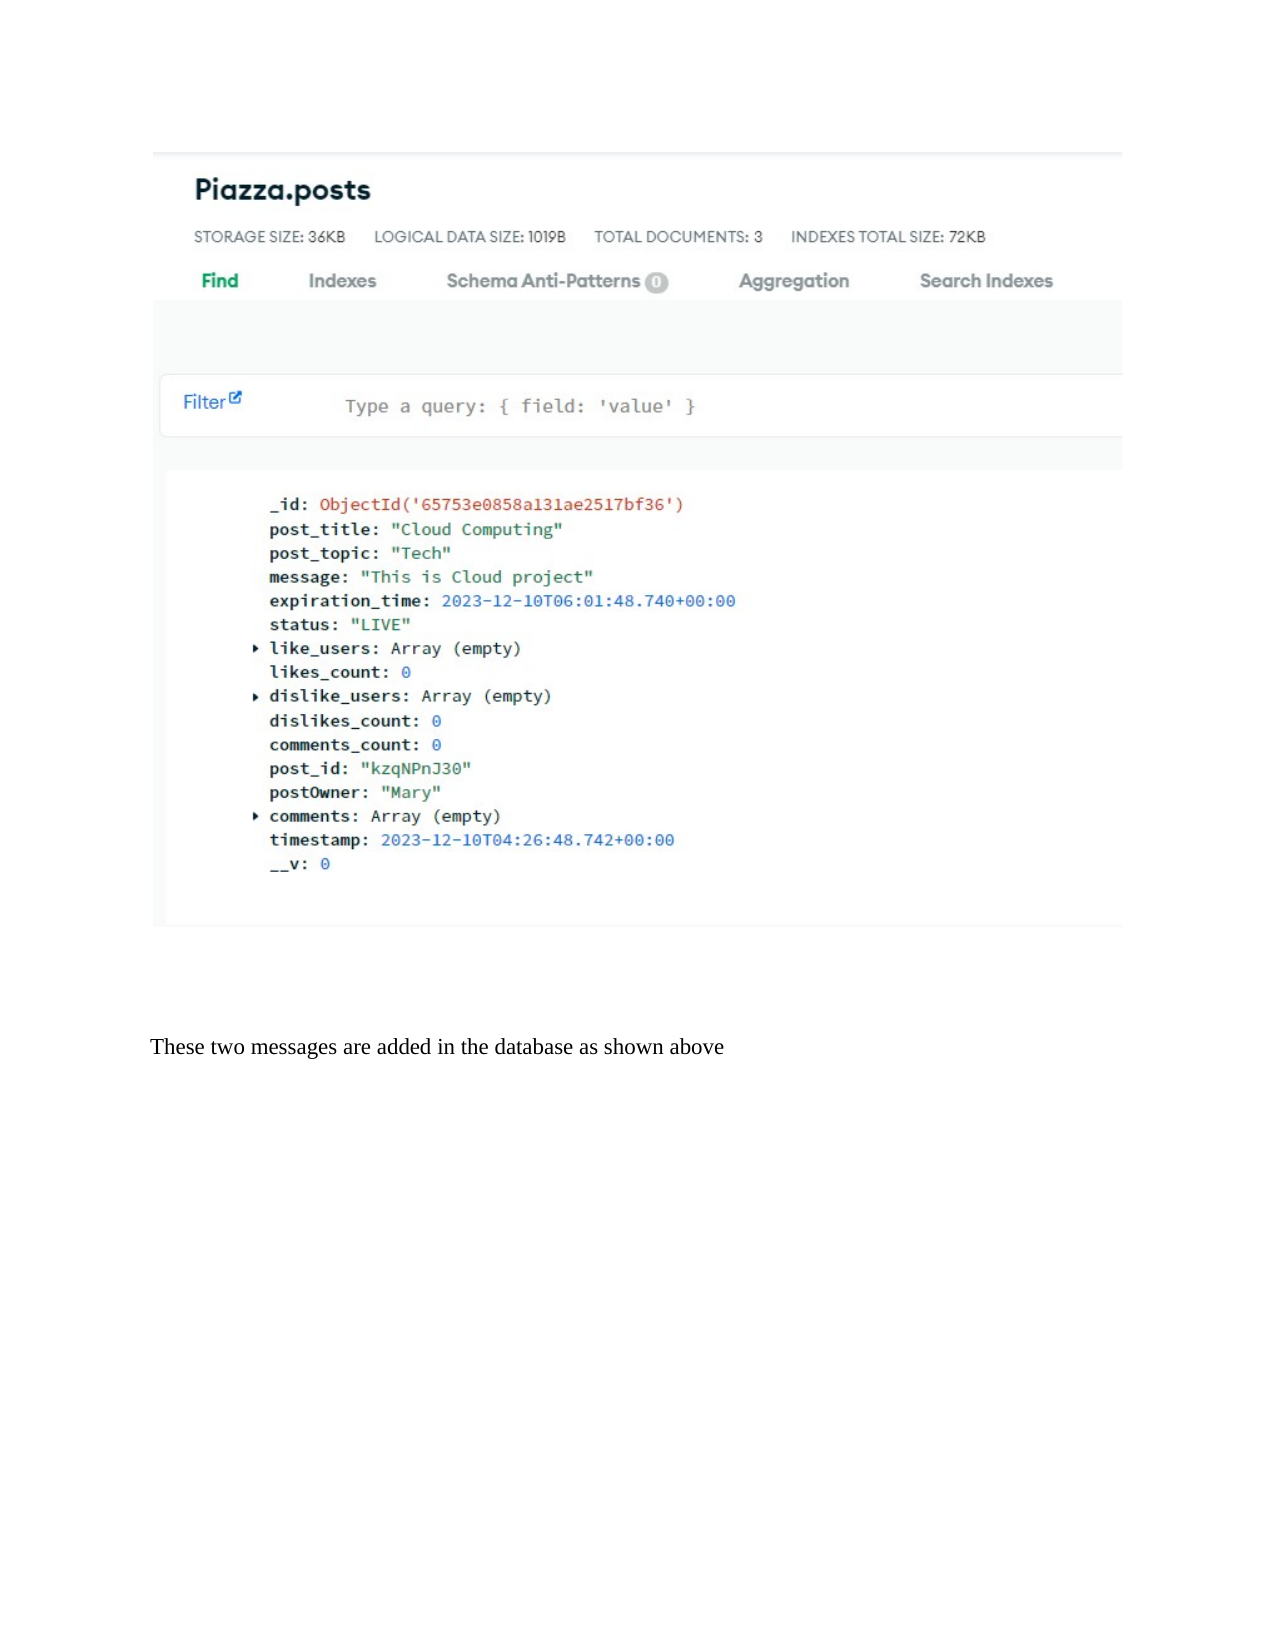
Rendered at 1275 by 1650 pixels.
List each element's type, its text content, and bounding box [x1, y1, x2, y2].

picture [153, 152, 1123, 927]
text These two messages are added in the database as shown above [150, 1033, 1214, 1059]
